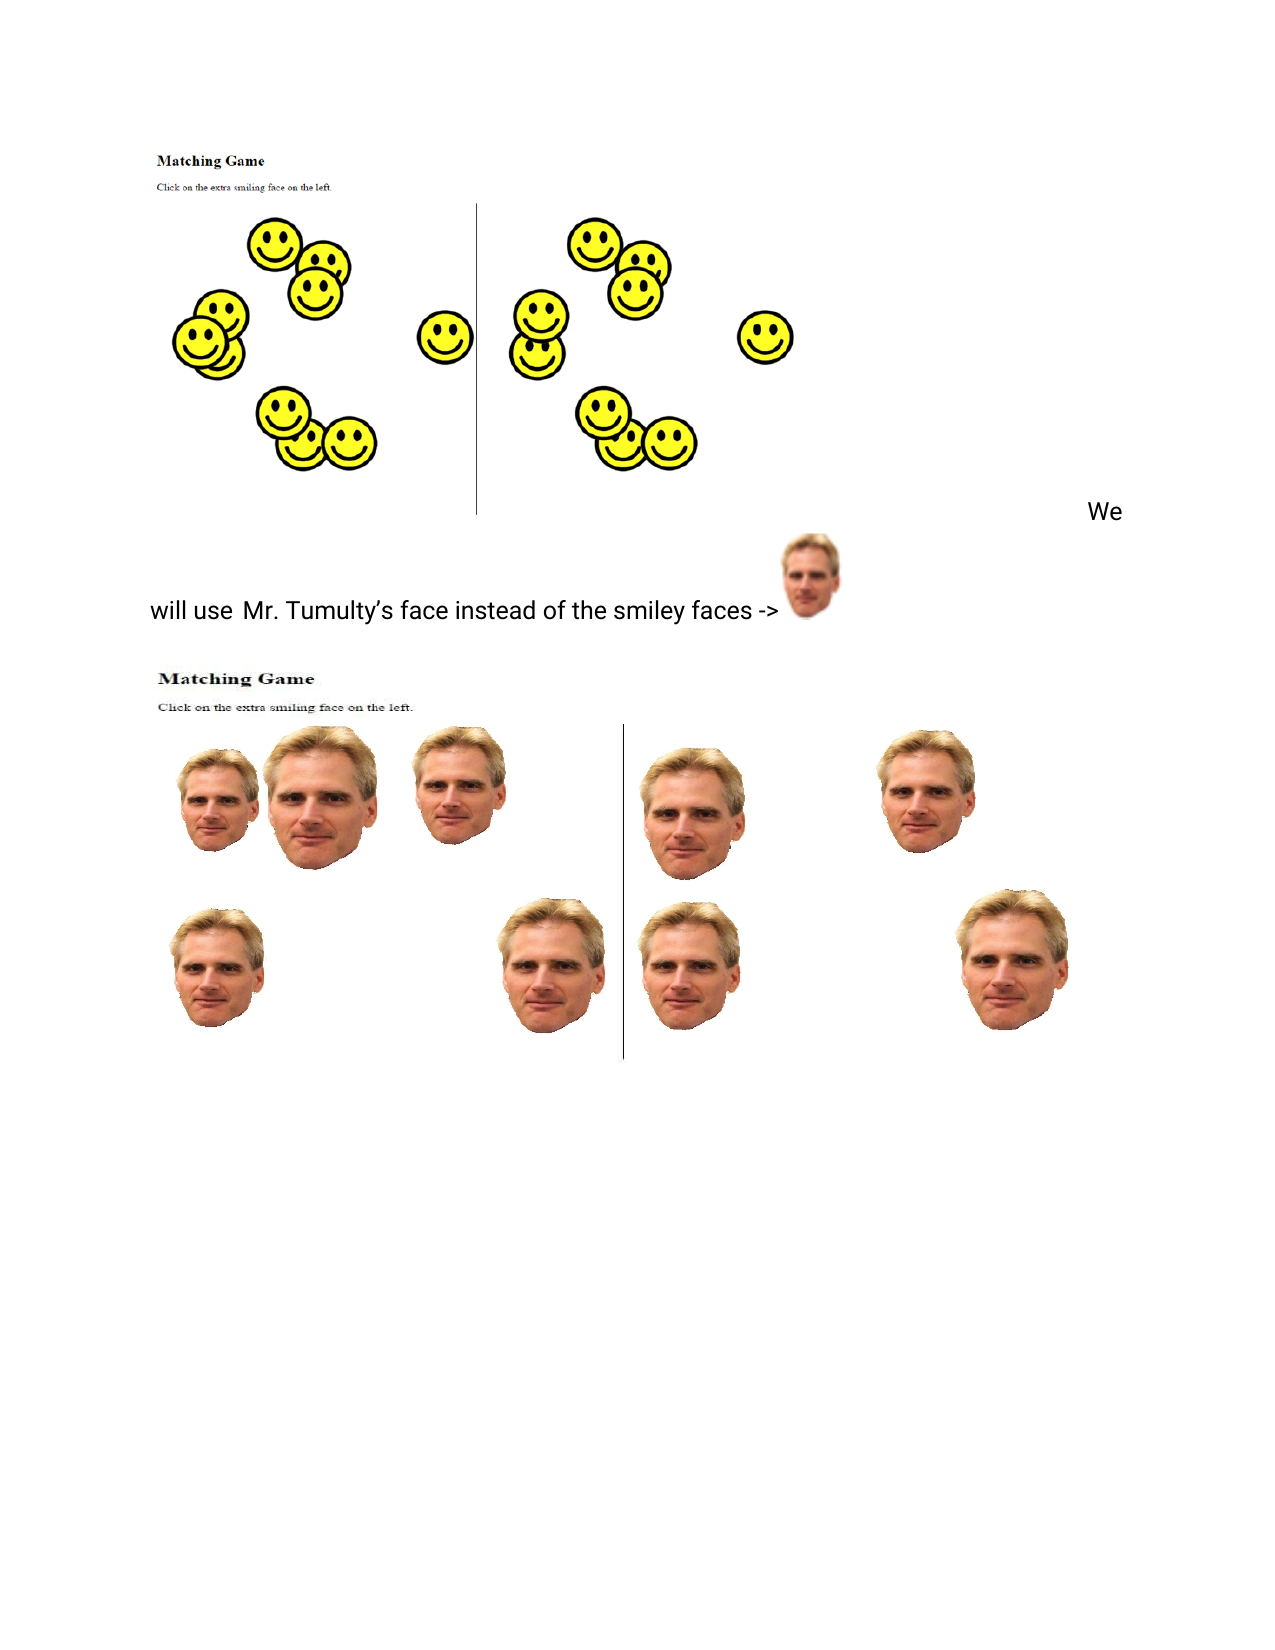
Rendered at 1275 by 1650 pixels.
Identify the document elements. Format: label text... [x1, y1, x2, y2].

picture [779, 533, 842, 620]
picture [150, 150, 800, 521]
picture [150, 665, 1095, 1069]
